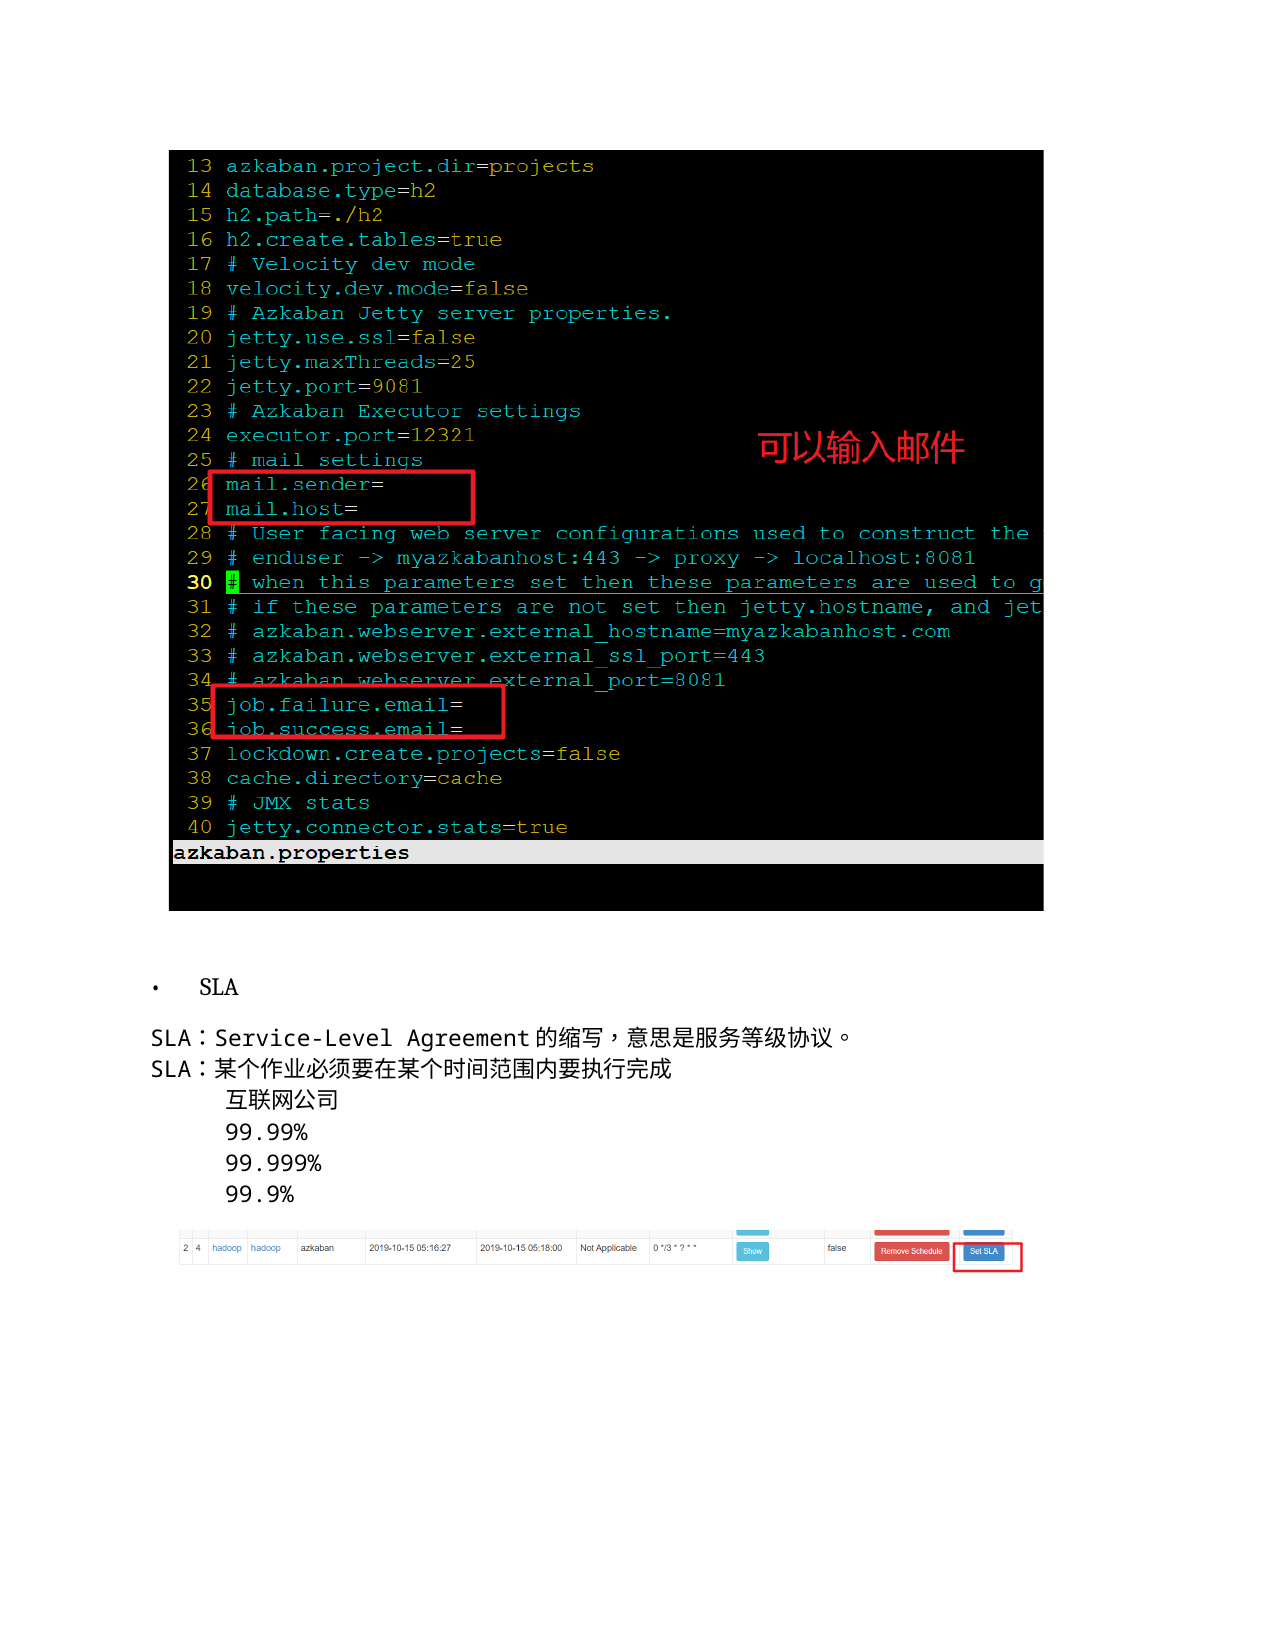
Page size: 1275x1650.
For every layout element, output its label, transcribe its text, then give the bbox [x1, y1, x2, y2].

text SLA：Service-Level Agreement的缩写，意思是服务等级协议。 SLA：某个作业必须要在某个时间范围内要执行完成 互联网公司 99.99% 99.999% 99.9% [150, 1022, 1125, 1209]
list SLA [150, 972, 1125, 1001]
picture [168, 150, 1044, 911]
picture [168, 1230, 1044, 1299]
